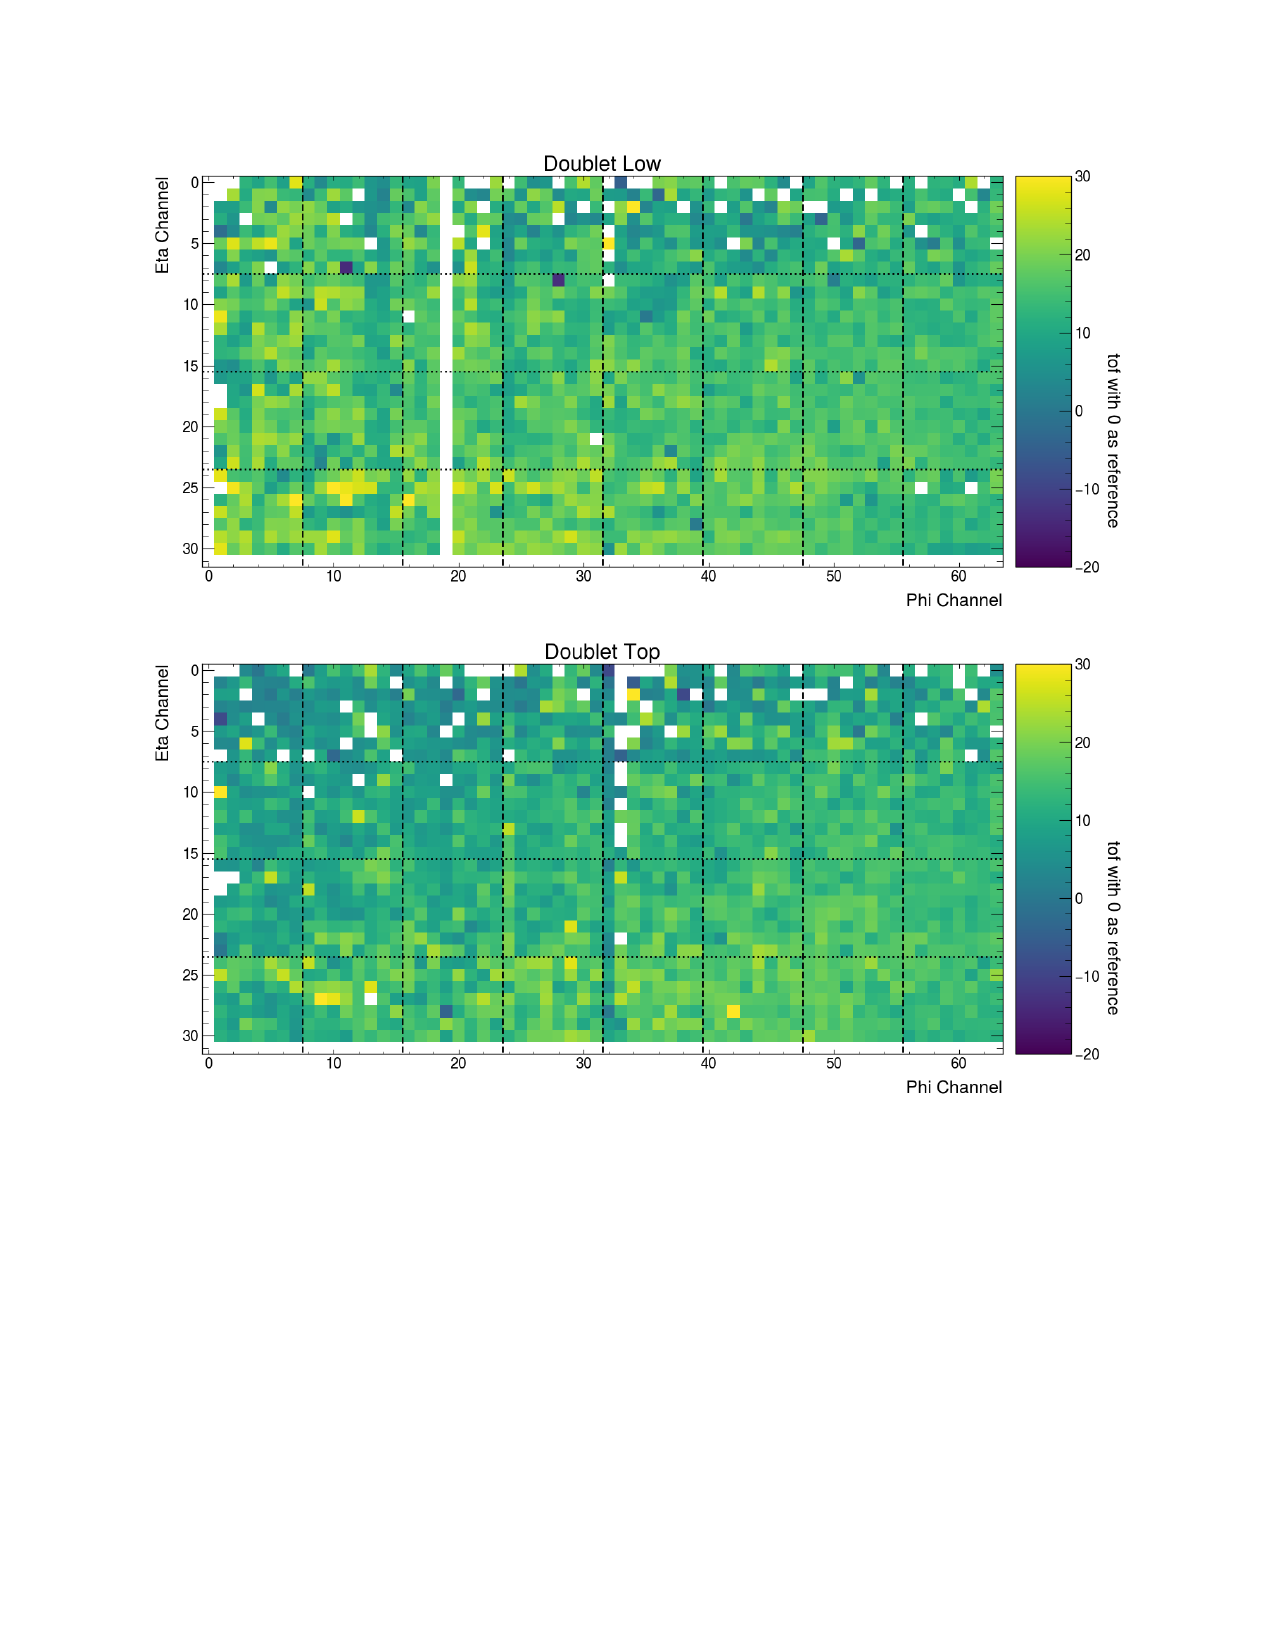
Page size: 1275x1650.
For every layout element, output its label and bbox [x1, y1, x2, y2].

picture [150, 637, 1125, 1103]
picture [150, 150, 1125, 616]
